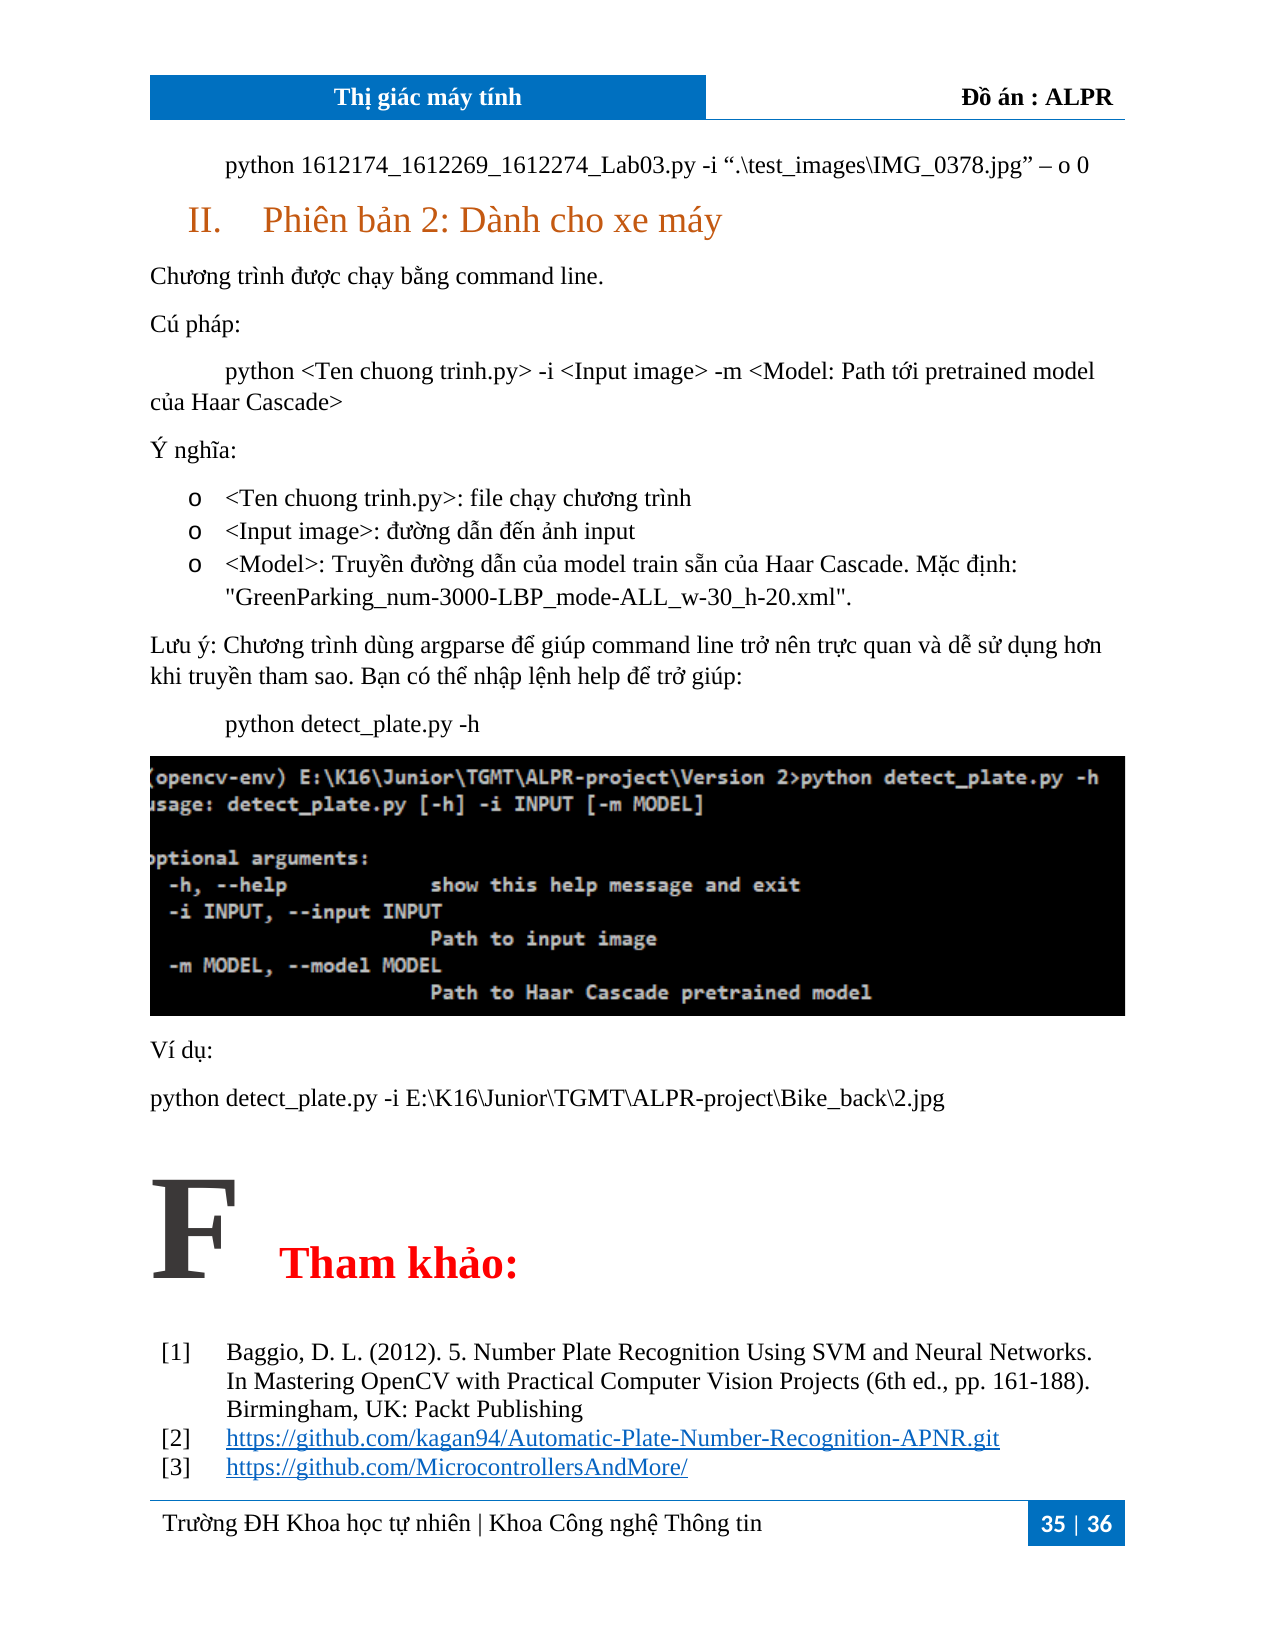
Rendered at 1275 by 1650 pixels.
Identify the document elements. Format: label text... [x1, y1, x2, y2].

table_cell [3] [150, 1452, 215, 1481]
table_header [1] [150, 1337, 215, 1423]
text python detect_plate.py -h [150, 709, 1125, 738]
table_cell https://github.com/kagan94/Automatic-Plate-Number-Recognition-APNR.git [215, 1423, 1124, 1452]
text Cú pháp: [150, 309, 1125, 337]
table_cell [2] [150, 1423, 215, 1452]
list Phiên bản 2: Dành cho xe máy [187, 198, 1125, 241]
text Chương trình được chạy bằng command line. [150, 261, 1125, 290]
text python detect_plate.py -i E:\K16\Junior\TGMT\ALPR-project\Bike_back\2.jpg [150, 1083, 1125, 1111]
text Lưu ý: Chương trình dùng argparse để giúp command line trở nên trực quan và dễ sử dụng hơn khi truyền tham sao. Bạn có thể nhập lệnh help để trở giúp: [150, 630, 1125, 690]
list <Model>: Truyền đường dẫn của model train sẵn của Haar Cascade. Mặc định: "GreenParking_num-3000-LBP_mode-ALL_w-30_h-20.xml". [187, 549, 1125, 611]
list <Ten chuong trinh.py>: file chạy chương trình [187, 483, 1125, 514]
text Ví dụ: [150, 1035, 1125, 1064]
subtitle F Tham khảo: [150, 1139, 1125, 1311]
text python <Ten chuong trinh.py> -i <Input image> -m <Model: Path tới pretrained model của Haar Cascade> [150, 356, 1125, 416]
picture [150, 756, 1125, 1016]
table_header Baggio, D. L. (2012). 5. Number Plate Recognition Using SVM and Neural Networks. In Mastering OpenCV with Practical Computer Vision Projects (6th ed., pp. 161-188). Birmingham, UK: Packt Publishing [215, 1337, 1124, 1423]
text Ý nghĩa: [150, 435, 1125, 464]
text python 1612174_1612269_1612274_Lab03.py -i “.\test_images\IMG_0378.jpg” – o 0 [150, 150, 1125, 179]
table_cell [215, 1452, 1124, 1481]
list <Input image>: đường dẫn đến ảnh input [187, 516, 1125, 547]
